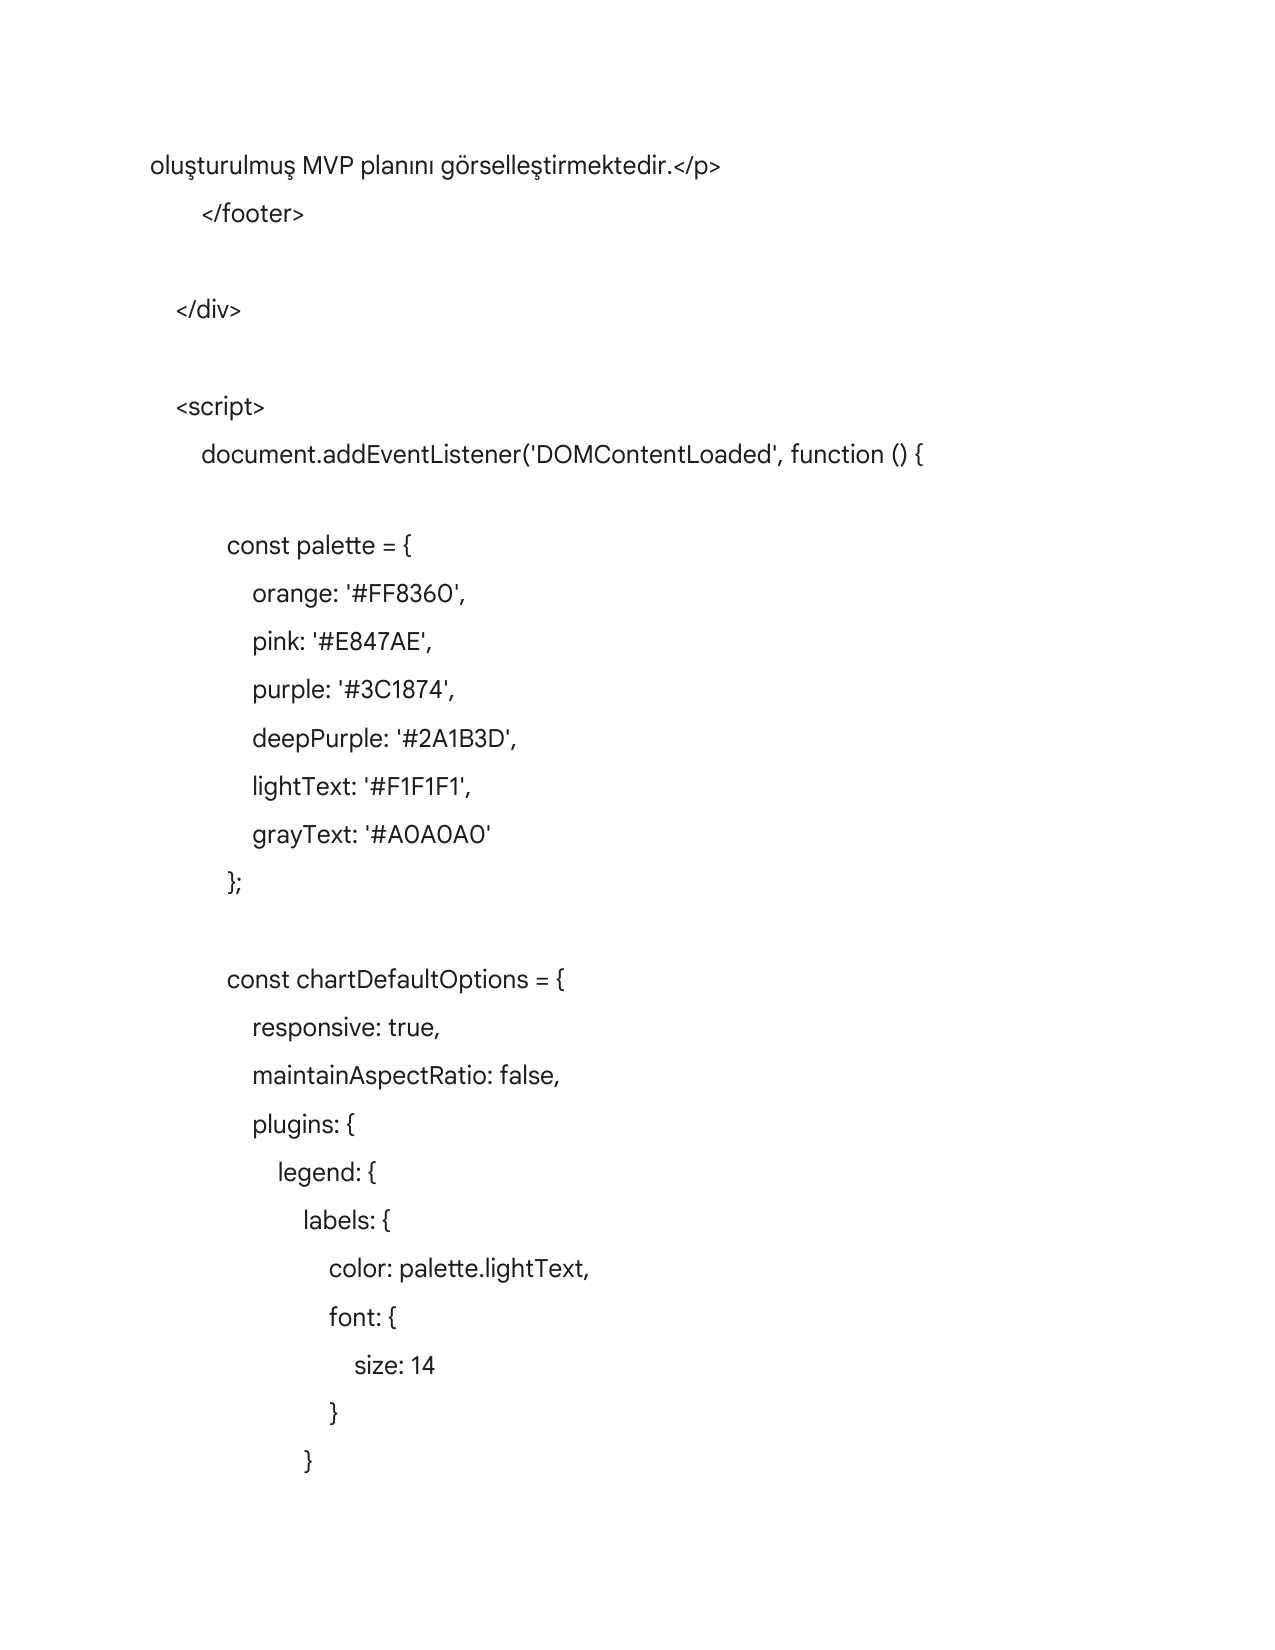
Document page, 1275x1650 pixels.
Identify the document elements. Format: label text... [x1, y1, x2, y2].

text purple: '#3C1874', [150, 675, 1125, 706]
text }; [150, 868, 1125, 899]
text maintainAspectRatio: false, [150, 1061, 1125, 1092]
text labels: { [150, 1205, 1125, 1237]
text const palette = { [150, 530, 1125, 561]
text document.addEventListener('DOMContentLoaded', function () { [150, 439, 1125, 471]
text } [150, 1446, 1125, 1478]
text font: { [150, 1302, 1125, 1333]
text color: palette.lightText, [150, 1253, 1125, 1285]
text } [150, 1398, 1125, 1429]
text </div> [150, 295, 1125, 326]
text deepPurple: '#2A1B3D', [150, 723, 1125, 754]
text pink: '#E847AE', [150, 627, 1125, 658]
text responsive: true, [150, 1012, 1125, 1044]
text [150, 150, 1125, 181]
text const chartDefaultOptions = { [150, 964, 1125, 996]
text plugins: { [150, 1109, 1125, 1140]
text legend: { [150, 1157, 1125, 1188]
text grayText: '#A0A0A0' [150, 819, 1125, 851]
text size: 14 [150, 1350, 1125, 1381]
text <script> [150, 391, 1125, 422]
text lightText: '#F1F1F1', [150, 771, 1125, 803]
text </footer> [150, 198, 1125, 229]
text orange: '#FF8360', [150, 578, 1125, 610]
